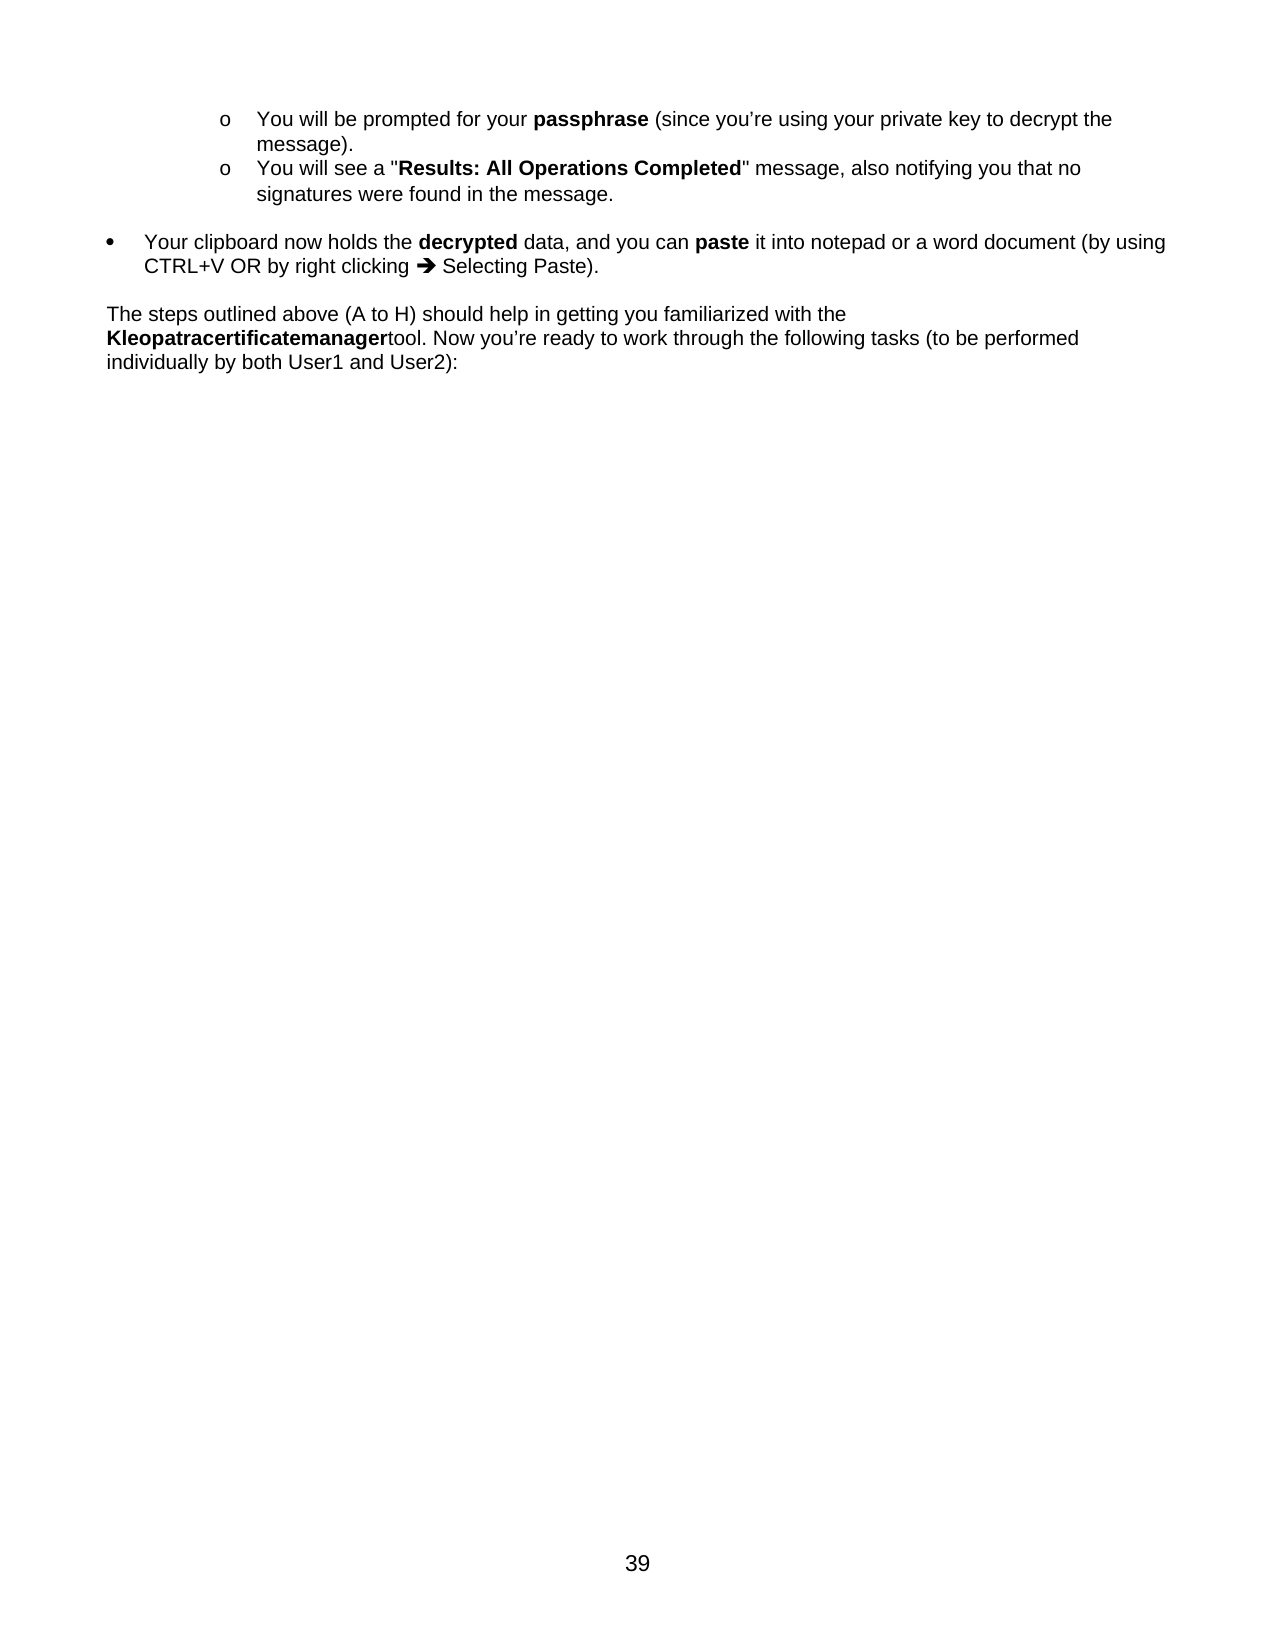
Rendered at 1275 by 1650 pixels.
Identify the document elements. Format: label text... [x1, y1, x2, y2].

list You will see a "Results: All Operations Completed" message, also notifying you that no signatures were found in the message. [219, 156, 1169, 206]
list You will be prompted for your passphrase (since you’re using your private key to decrypt the message). [219, 106, 1169, 156]
text The steps outlined above (A to H) should help in getting you familiarized with the Kleopatracertificatemanagertool. Now you’re ready to work through the following tasks (to be performed individually by both User1 and User2): [106, 302, 1169, 374]
list Your clipboard now holds the decrypted data, and you can paste it into notepad or a word document (by using CTRL+V OR by right clicking Selecting Paste). [106, 230, 1169, 278]
